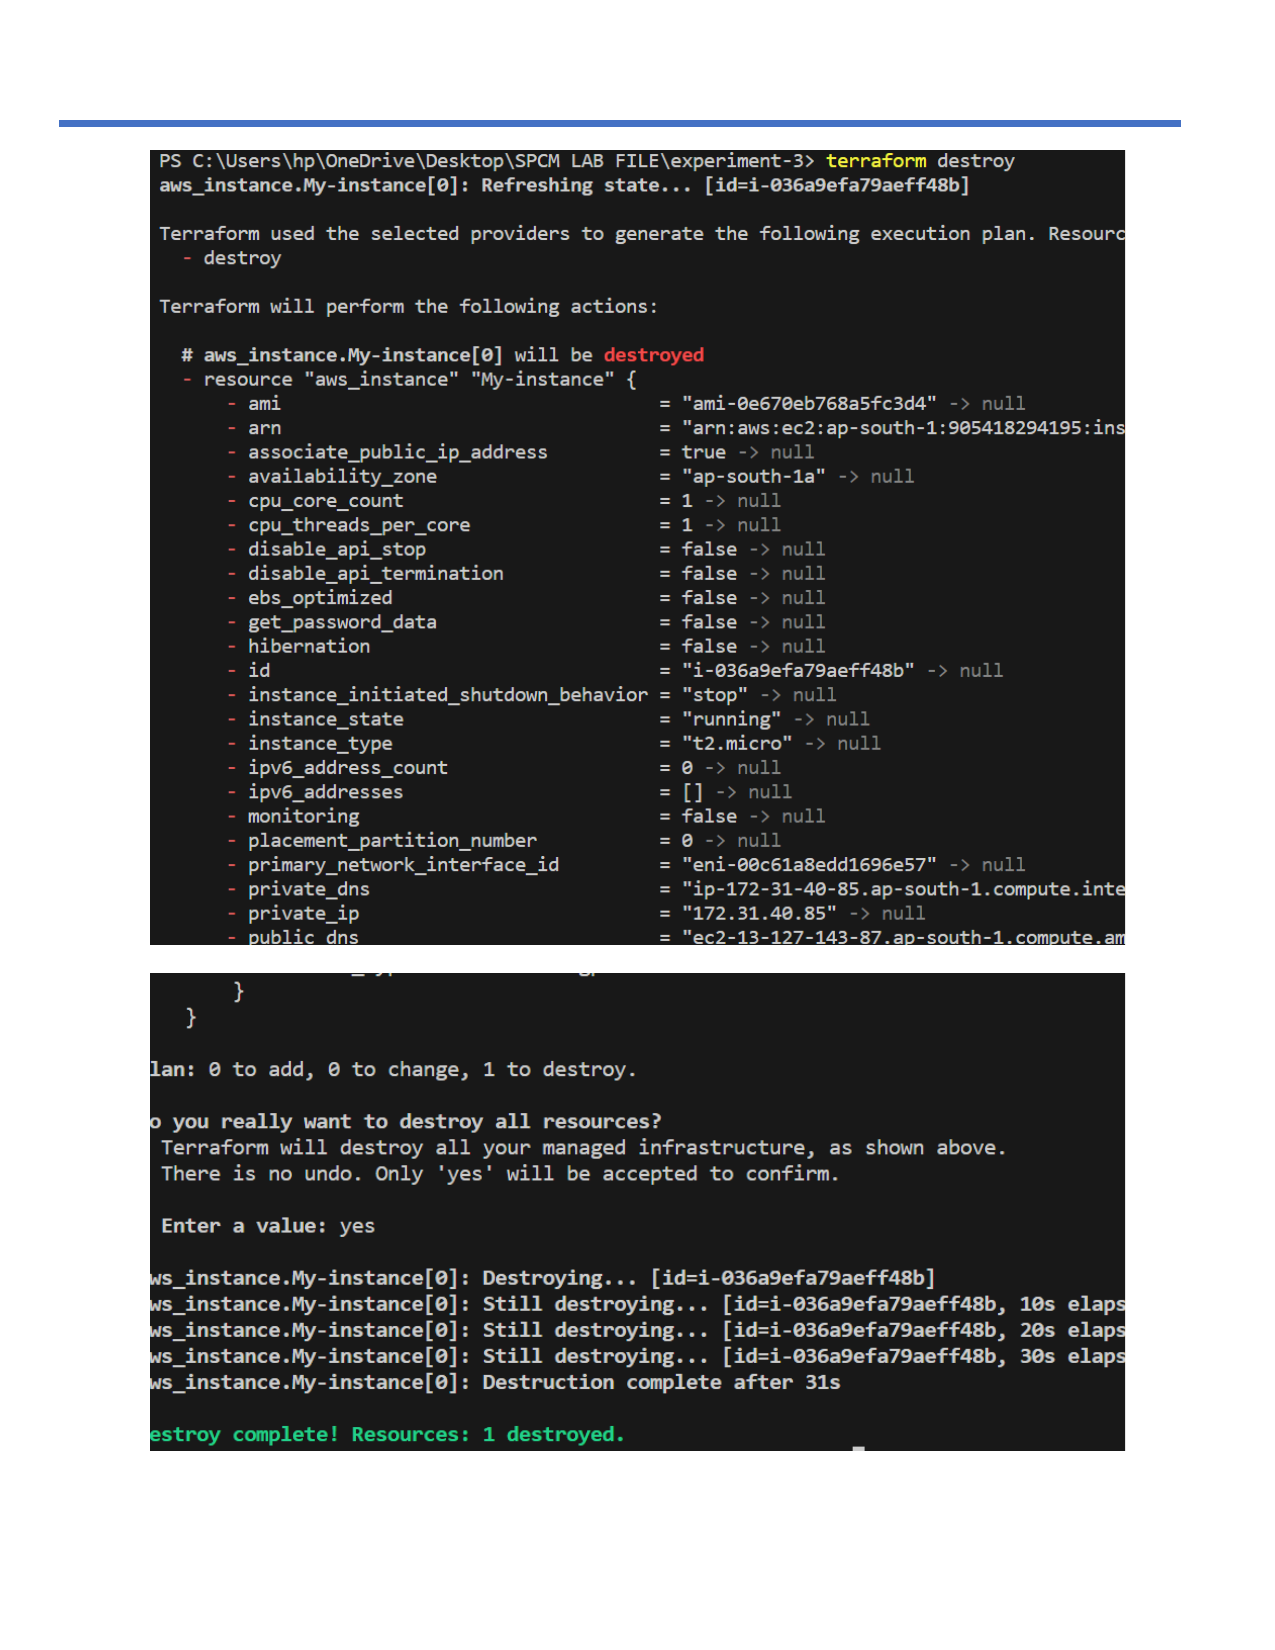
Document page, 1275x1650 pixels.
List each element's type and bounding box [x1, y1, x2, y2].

picture [150, 973, 1125, 1451]
picture [150, 150, 1125, 945]
